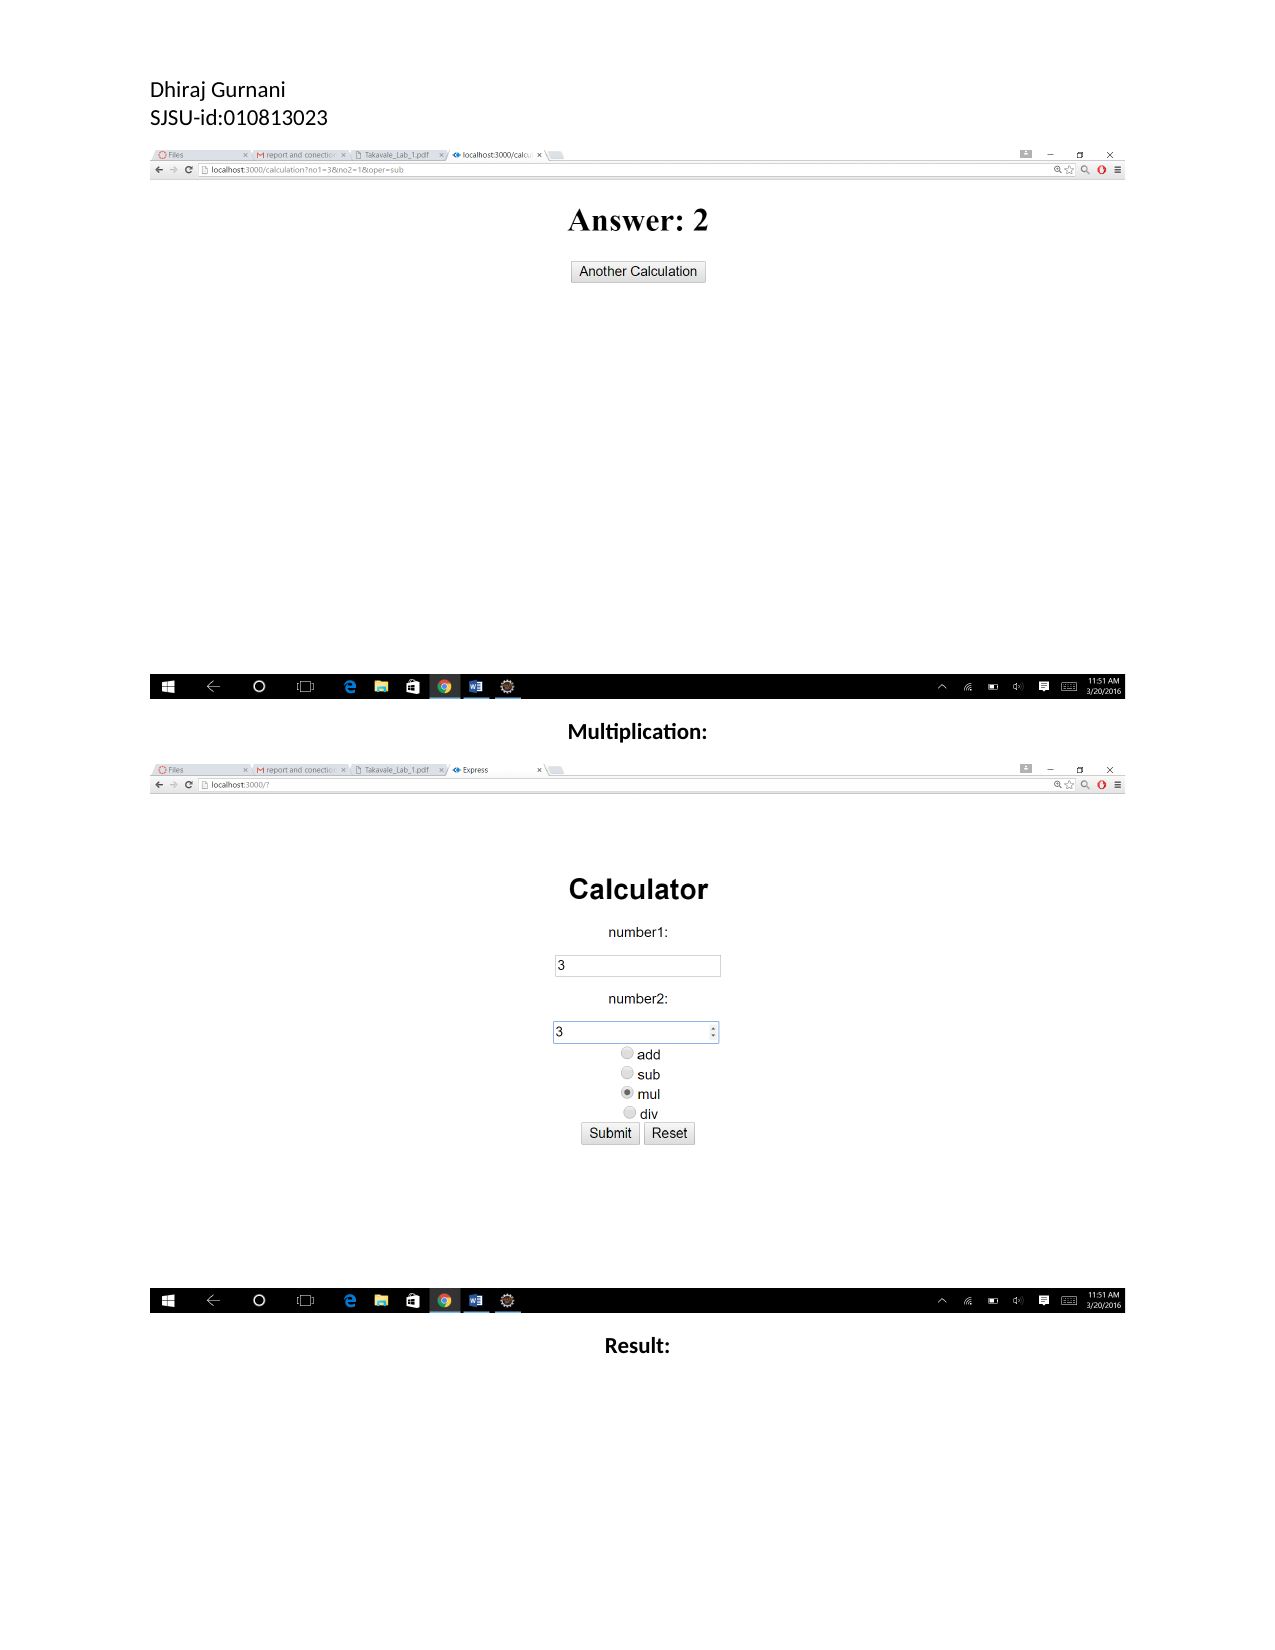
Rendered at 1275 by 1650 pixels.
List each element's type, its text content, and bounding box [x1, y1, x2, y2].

text Multiplication: [150, 717, 1125, 745]
picture [150, 150, 1125, 699]
picture [150, 764, 1125, 1313]
text Result: [150, 1331, 1125, 1359]
